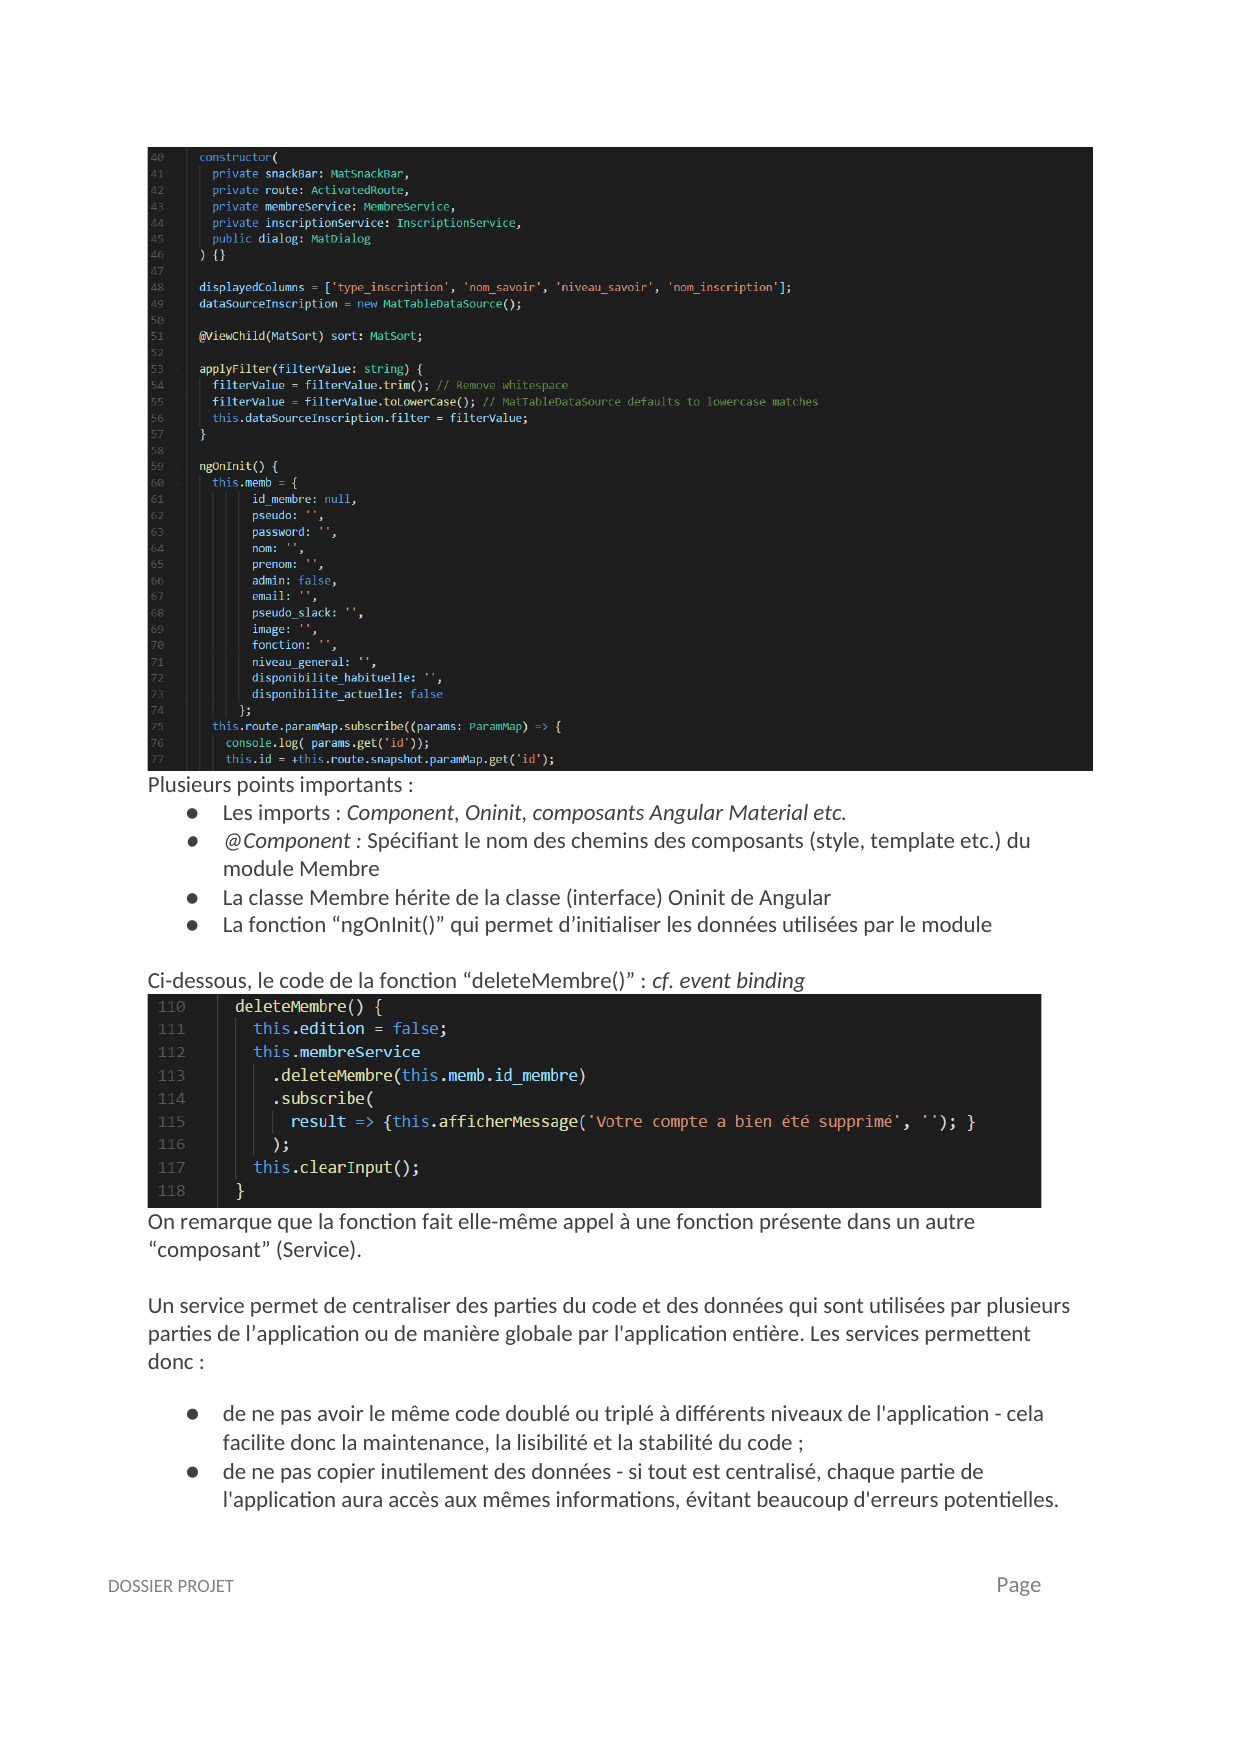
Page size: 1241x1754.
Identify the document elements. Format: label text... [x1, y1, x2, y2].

text Ci-dessous, le code de la fonction “deleteMembre()” : cf. event binding [148, 967, 1093, 995]
list La fonction “ngOnInit()” qui permet d’initialiser les données utilisées par le module [185, 911, 1093, 939]
list La classe Membre hérite de la classe (interface) Oninit de Angular [185, 883, 1093, 911]
list Les imports : Component, Oninit, composants Angular Material etc. [185, 798, 1093, 827]
text On remarque que la fonction fait elle-même appel à une fonction présente dans un autre “composant” (Service). [148, 1207, 1093, 1263]
list de ne pas copier inutilement des données - si tout est centralisé, chaque partie de l'application aura accès aux mêmes informations, évitant beaucoup d'erreurs potentielles. [185, 1456, 1093, 1513]
picture [147, 147, 1093, 771]
list de ne pas avoir le même code doublé ou triplé à différents niveaux de l'application - cela facilite donc la maintenance, la lisibilité et la stabilité du code ; [185, 1398, 1093, 1456]
text Un service permet de centraliser des parties du code et des données qui sont utilisées par plusieurs parties de l’application ou de manière globale par l'application entière. Les services permettent donc : [148, 1291, 1093, 1376]
list @Component : Spécifiant le nom des chemins des composants (style, template etc.) du module Membre [185, 827, 1093, 883]
text Plusieurs points importants : [148, 771, 1093, 798]
picture [147, 994, 1042, 1208]
